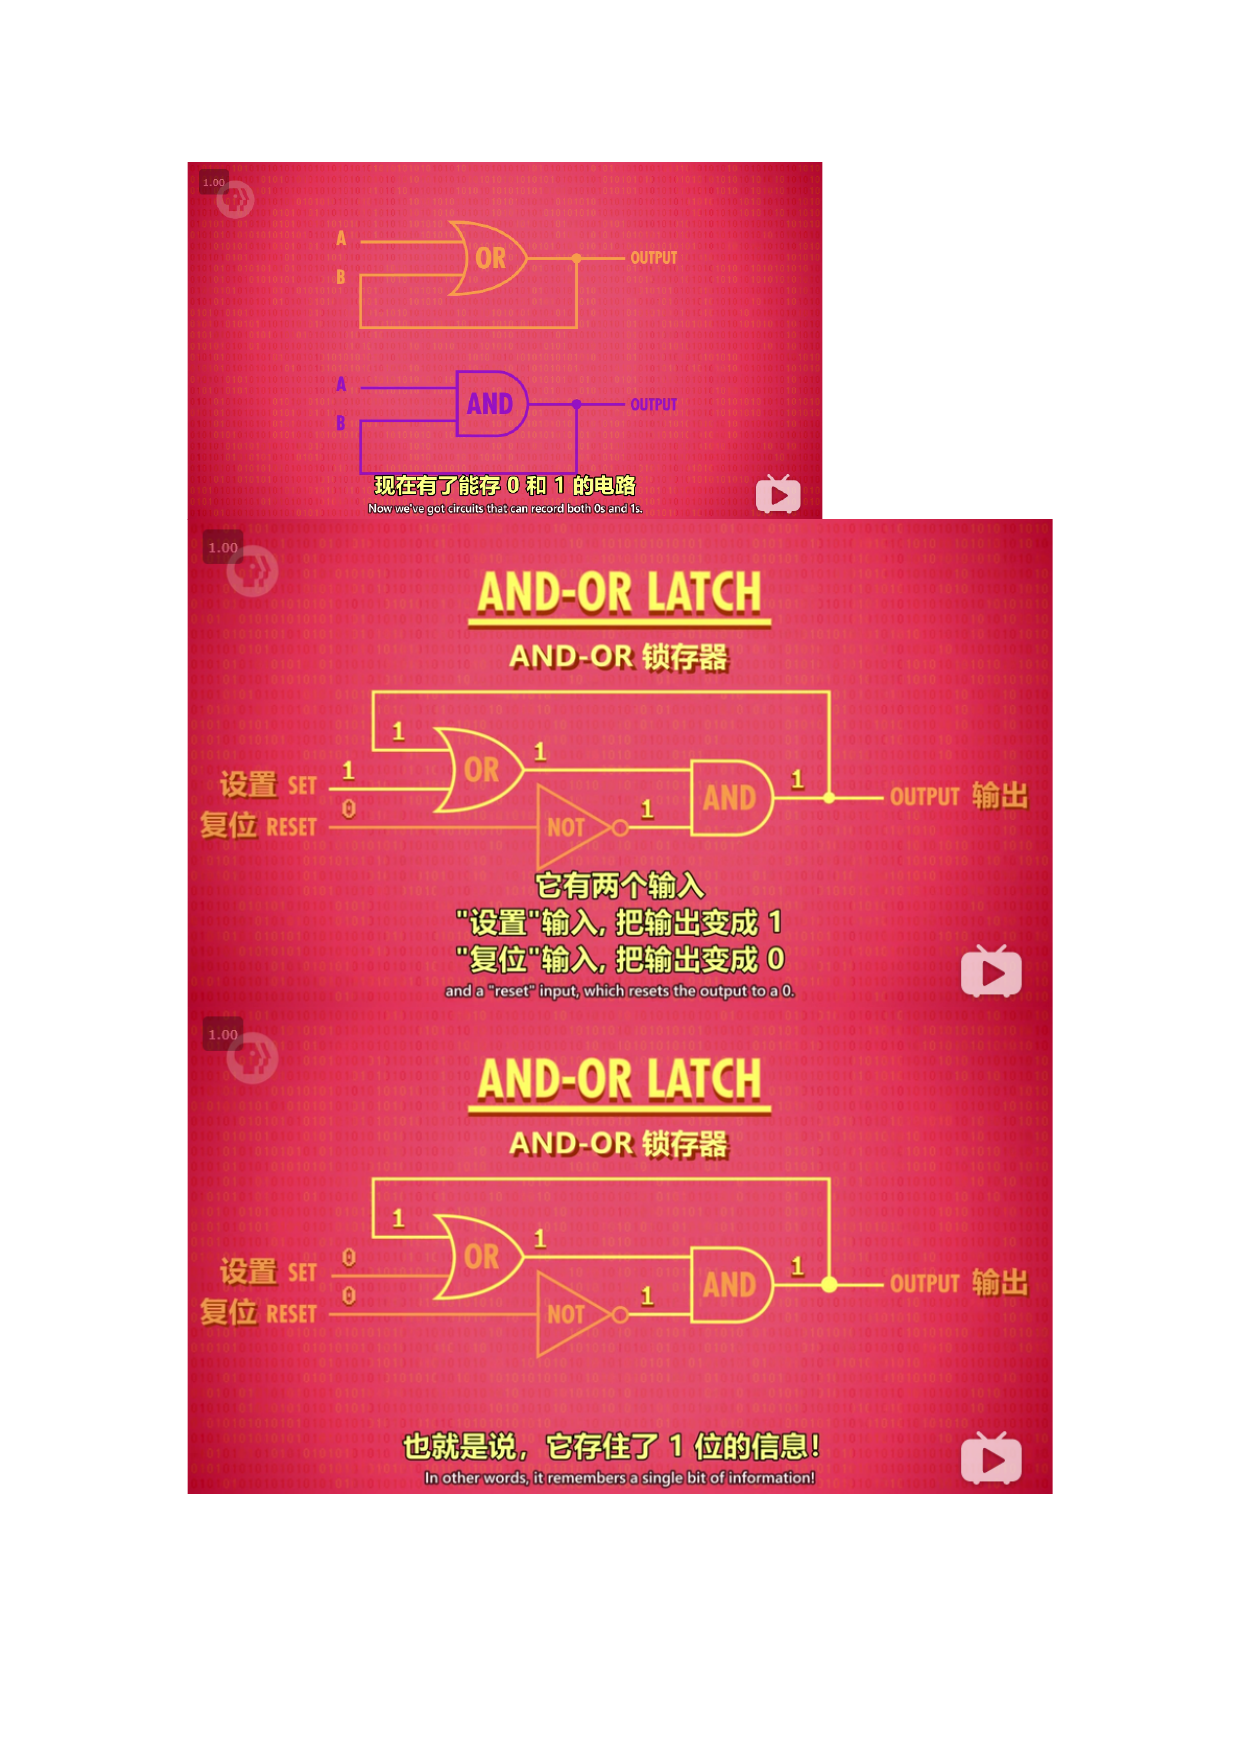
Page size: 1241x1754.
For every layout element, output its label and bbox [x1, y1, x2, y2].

picture [187, 162, 1053, 1494]
